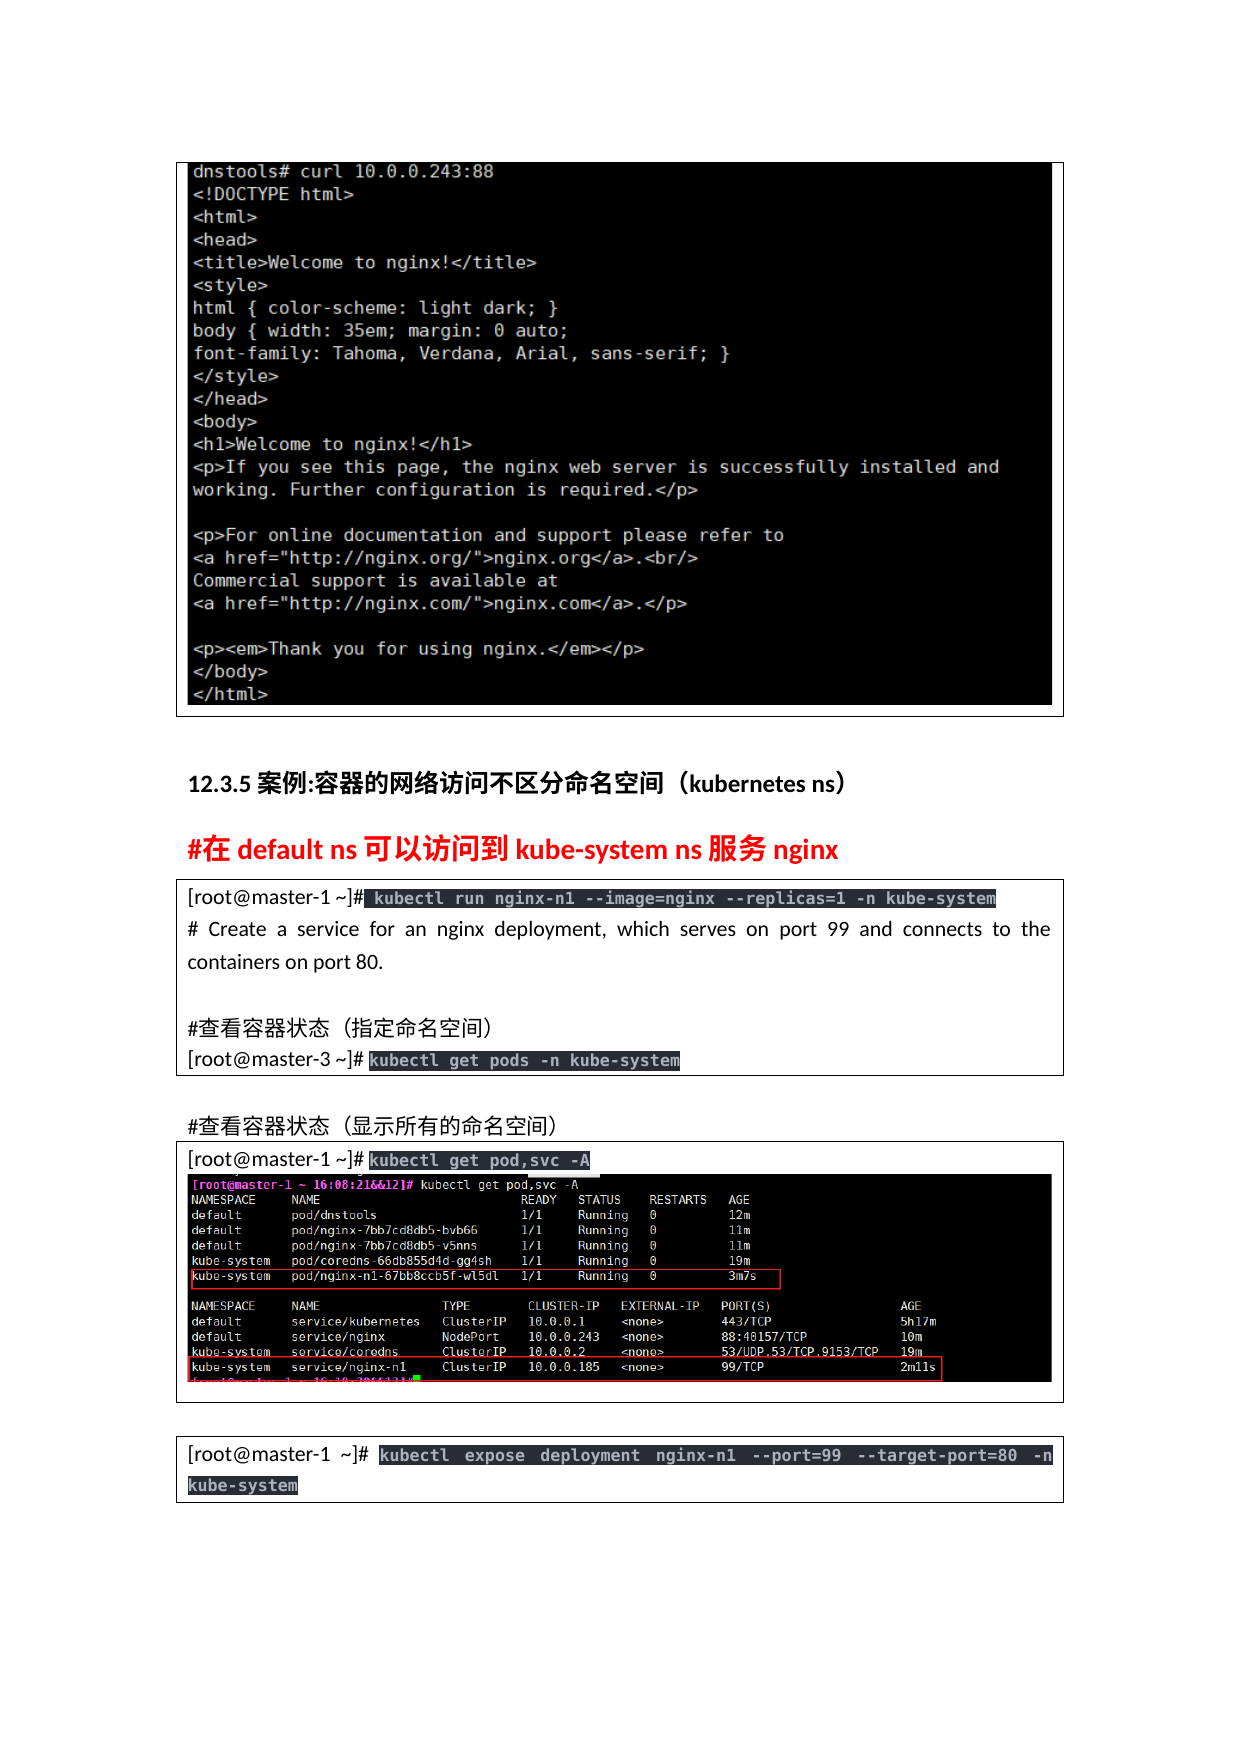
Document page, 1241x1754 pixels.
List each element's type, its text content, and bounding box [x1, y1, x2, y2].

text #在default ns 可以访问到kube-system ns 服务nginx [187, 814, 1053, 879]
picture [187, 1174, 1052, 1382]
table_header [177, 163, 1063, 716]
table_header [root@master-1 ~]# kubectl get pod,svc -A [177, 1142, 1063, 1402]
text 12.3.5 案例:容器的网络访问不区分命名空间（kubernetes ns） [187, 749, 1053, 814]
table_header [root@master-1 ~]# kubectl run nginx-n1 --image=nginx --replicas=1 -n kube-system # Create a service for an nginx deployment, which serves on port 99 and connects to the containers on port 80. #查看容器状态（指定命名空间） [root@master-3 ~]# kubectl get pods -n kube-system [177, 880, 1063, 1075]
text #查看容器状态（显示所有的命名空间） [187, 1109, 1053, 1141]
picture [187, 163, 1053, 705]
table_header [root@master-1 ~]# kubectl expose deployment nginx-n1 --port=99 --target-port=80 -n kube-system [177, 1437, 1063, 1502]
